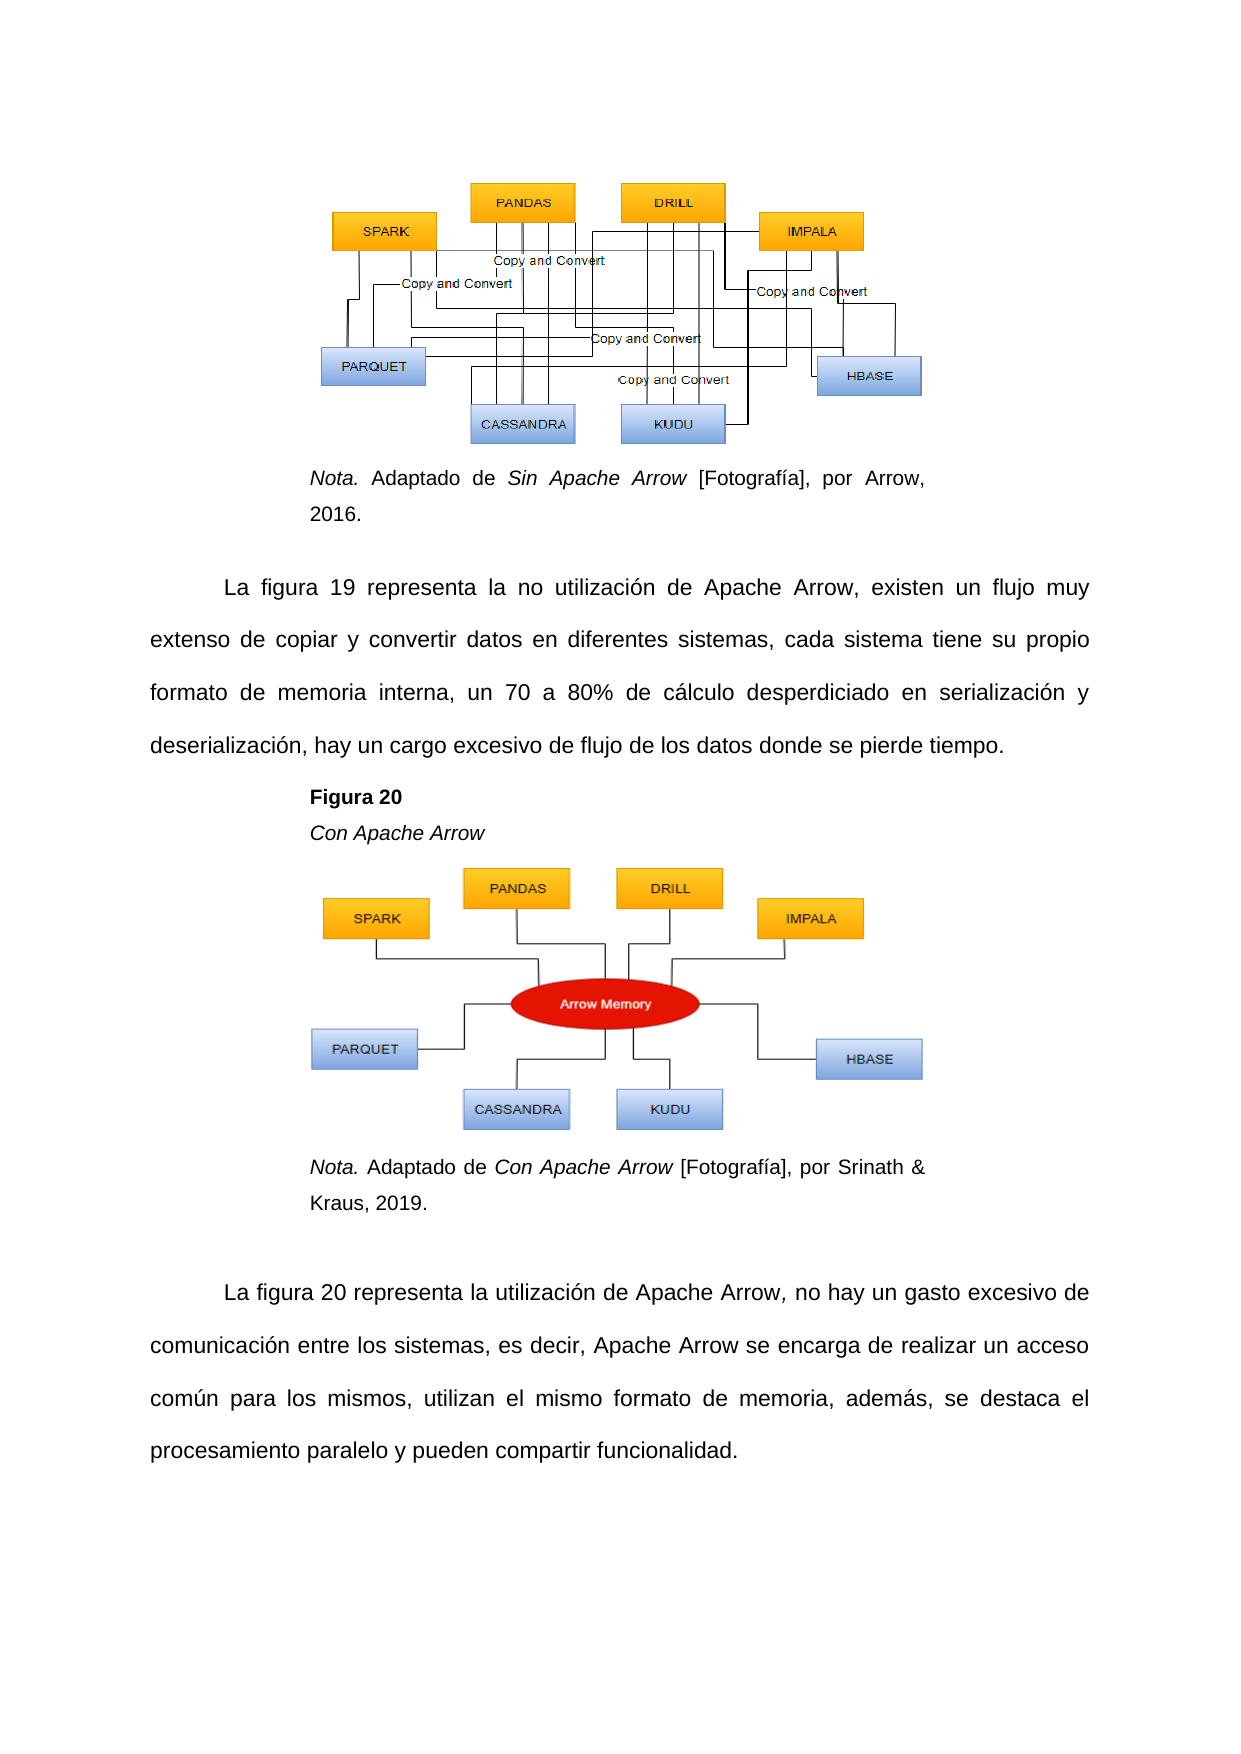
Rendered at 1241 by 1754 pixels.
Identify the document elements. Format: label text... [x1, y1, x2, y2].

picture [312, 150, 929, 454]
text Nota. Adaptado de Con Apache Arrow [Fotografía], por Srinath & Kraus, 2019. [309, 1155, 925, 1214]
text Figura 20 [309, 784, 1090, 808]
text Con Apache Arrow [309, 820, 1090, 844]
text Nota. Adaptado de Sin Apache Arrow [Fotografía], por Arrow, 2016. [309, 466, 925, 526]
text La figura 20 representa la utilización de Apache Arrow, no hay un gasto excesivo de comunicación entre los sistemas, es decir, Apache Arrow se encarga de realizar un acceso común para los mismos, utilizan el mismo formato de memoria, además, se destaca el procesamiento paralelo y pueden compartir funcionalidad. [150, 1279, 1090, 1464]
text La figura 19 representa la no utilización de Apache Arrow, existen un flujo muy extenso de copiar y convertir datos en diferentes sistemas, cada sistema tiene su propio formato de memoria interna, un 70 a 80% de cálculo desperdiciado en serialización y deserialización, hay un cargo excesivo de flujo de los datos donde se pierde tiempo. [150, 574, 1090, 758]
picture [309, 856, 931, 1143]
